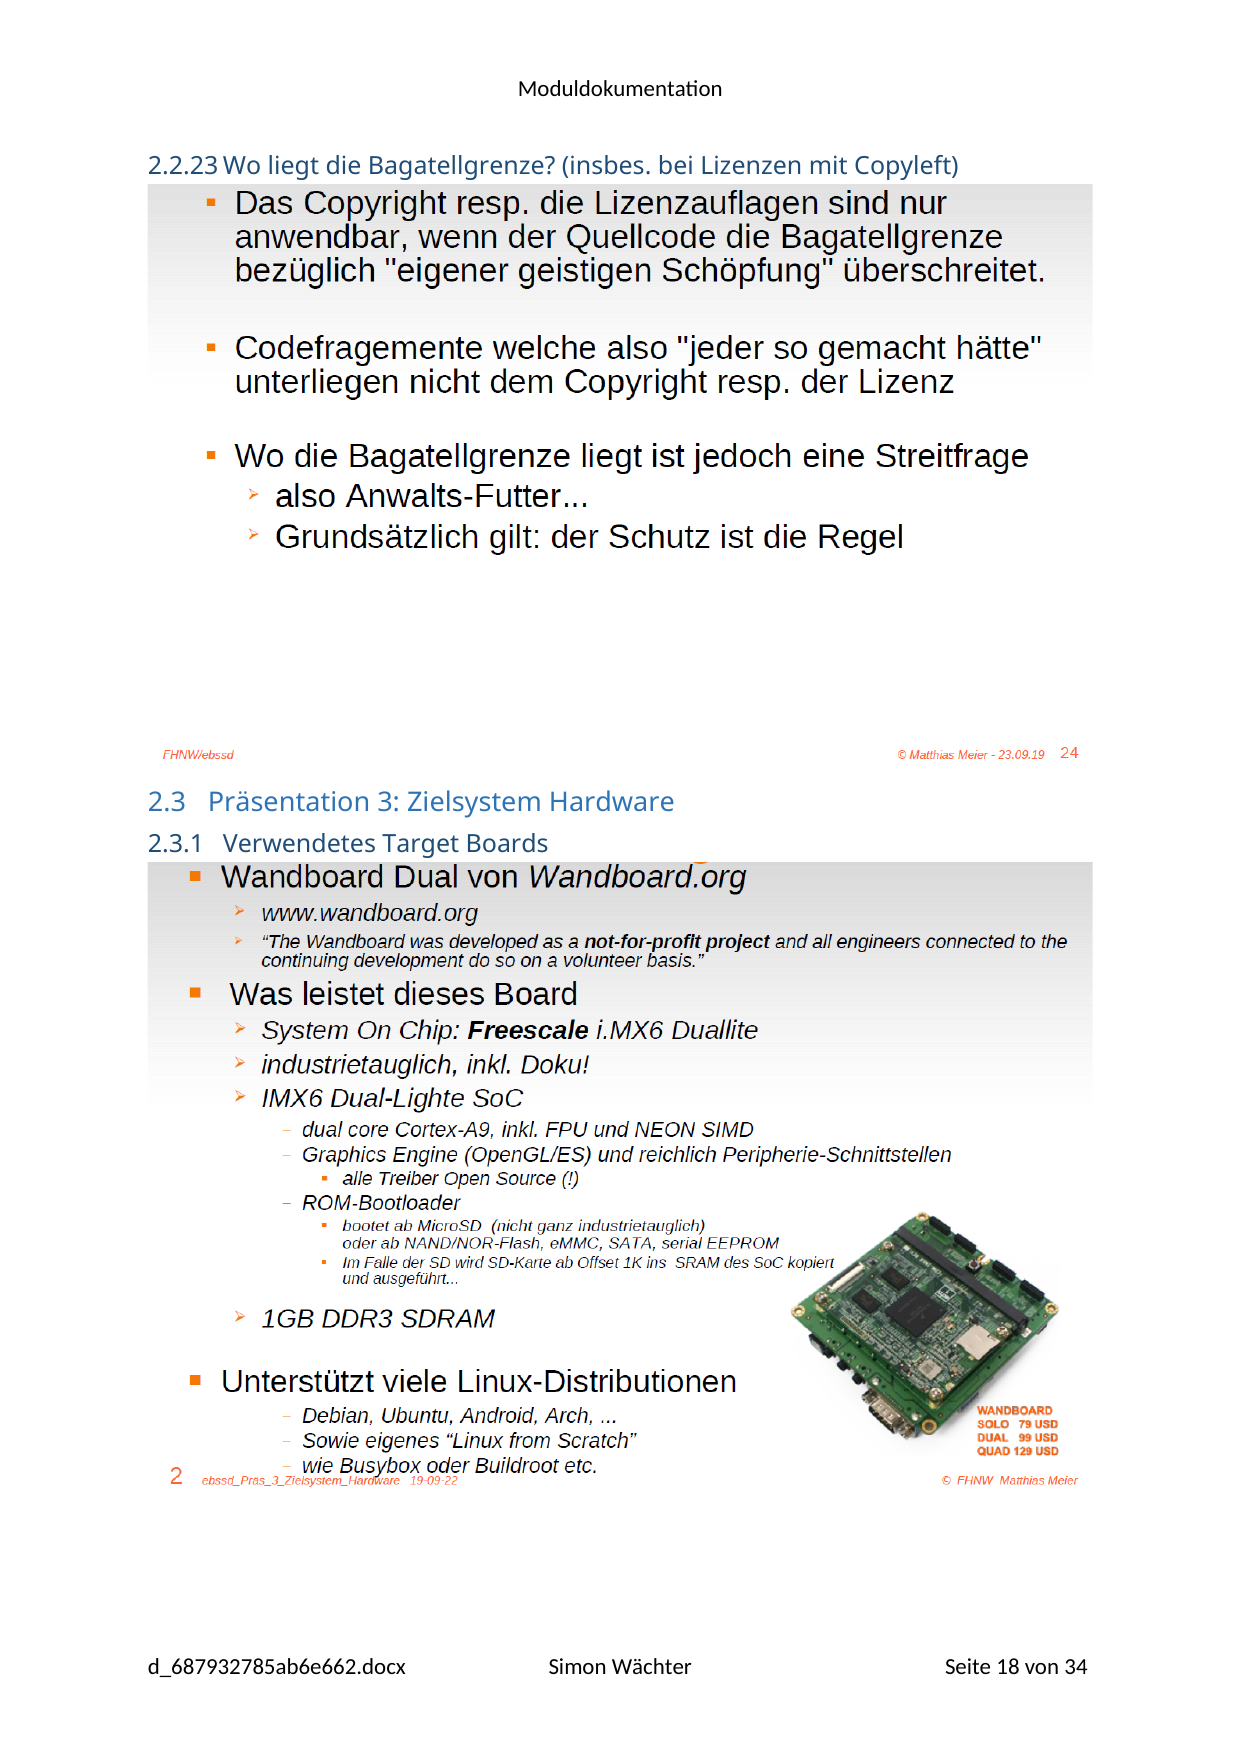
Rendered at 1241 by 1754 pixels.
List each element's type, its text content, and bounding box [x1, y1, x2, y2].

subtitle Verwendetes Target Boards [148, 826, 1093, 860]
subtitle Wo liegt die Bagatellgrenze? (insbes. bei Lizenzen mit Copyleft) [148, 148, 1093, 182]
picture [147, 862, 1093, 1488]
picture [147, 184, 1093, 764]
subtitle Präsentation 3: Zielsystem Hardware [148, 782, 1093, 819]
